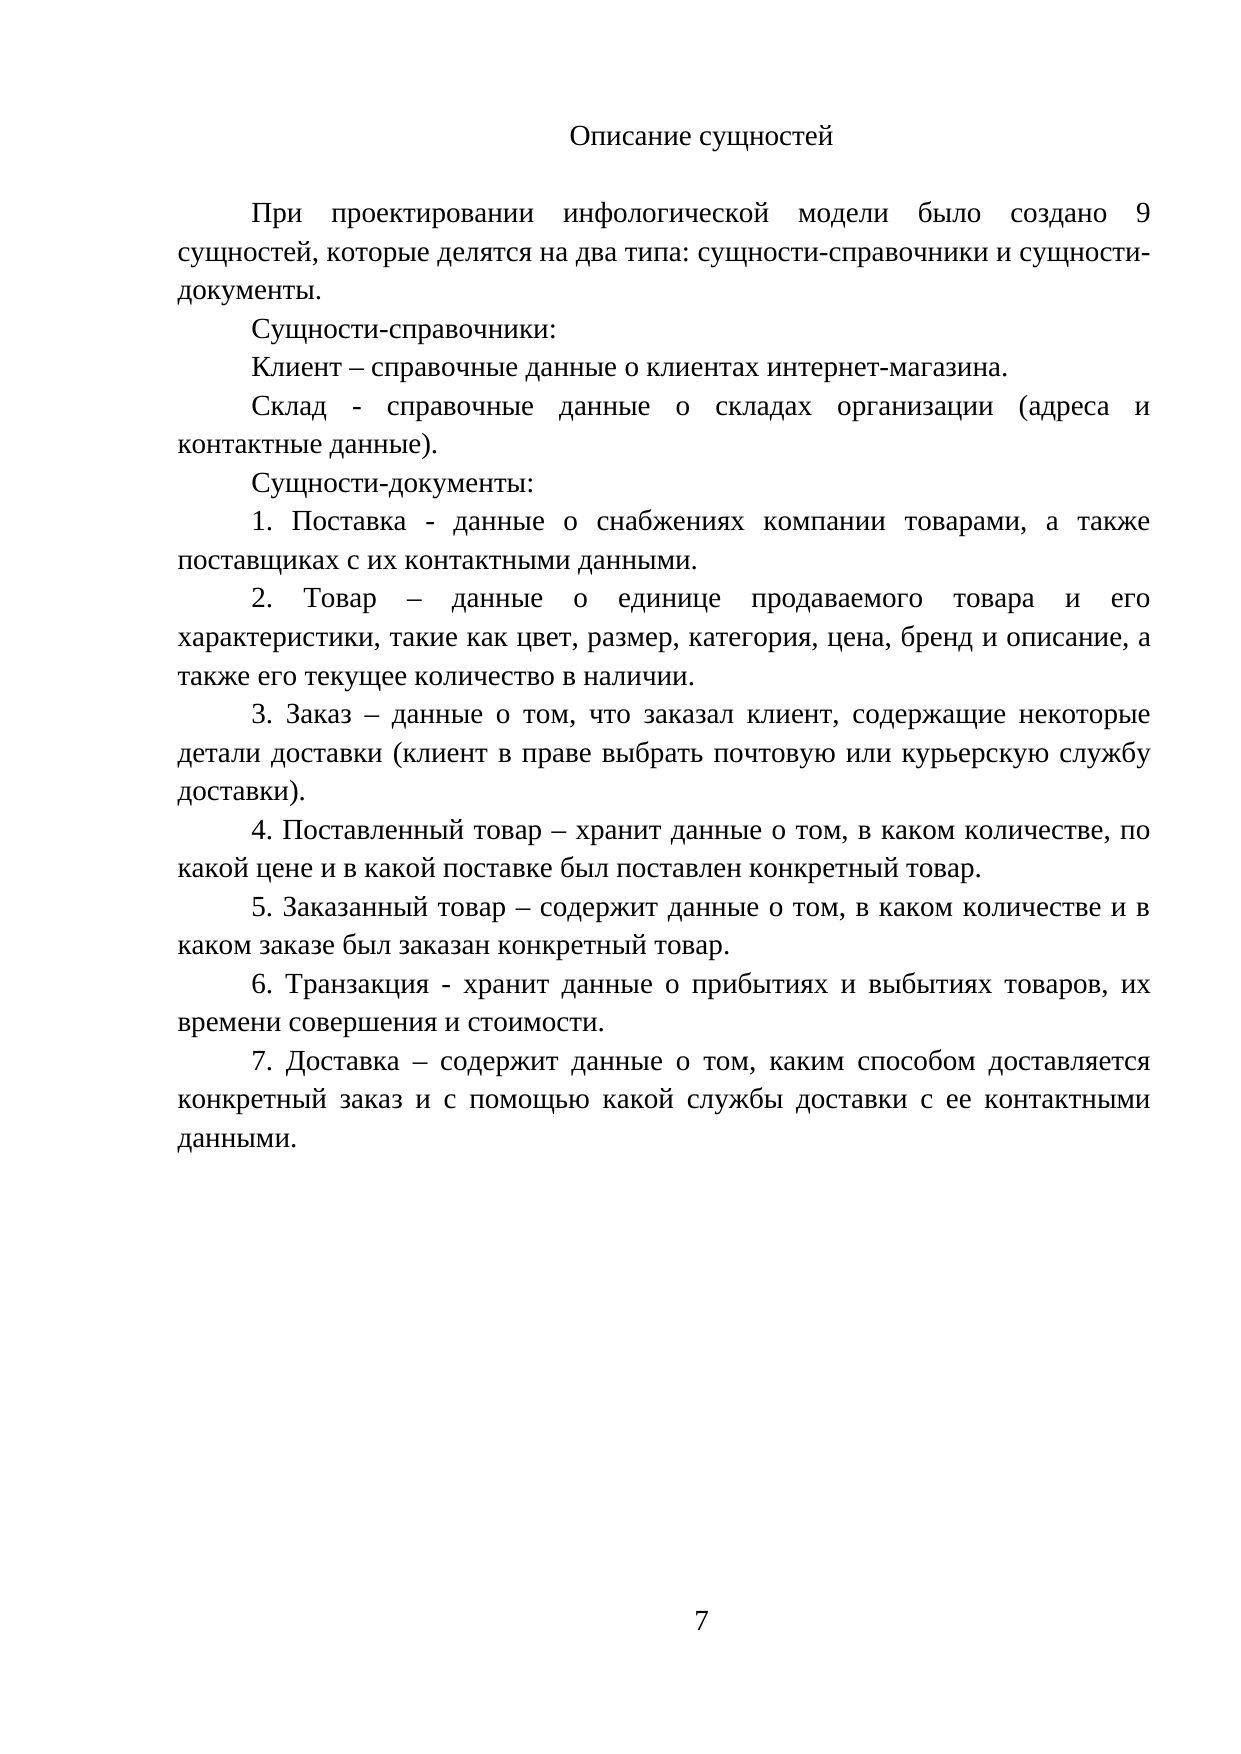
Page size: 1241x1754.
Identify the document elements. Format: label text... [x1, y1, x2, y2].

text 5. Заказанный товар – содержит данные о том, в каком количестве и в каком заказе был заказан конкретный товар. [177, 889, 1152, 961]
text 4. Поставленный товар – хранит данные о том, в каком количестве, по какой цене и в какой поставке был поставлен конкретный товар. [177, 812, 1152, 884]
text 6. Транзакция - хранит данные о прибытиях и выбытиях товаров, их времени совершения и стоимости. [177, 966, 1152, 1038]
text Сущности-справочники: [177, 311, 1152, 344]
subtitle Описание сущностей [177, 118, 1152, 152]
text 1. Поставка - данные о снабжениях компании товарами, а также поставщиках с их контактными данными. [177, 503, 1152, 576]
text 3. Заказ – данные о том, что заказал клиент, содержащие некоторые детали доставки (клиент в праве выбрать почтовую или курьерскую службу доставки). [177, 696, 1152, 807]
text Склад - справочные данные о складах организации (адреса и контактные данные). [177, 388, 1152, 460]
text 7. Доставка – содержит данные о том, каким способом доставляется конкретный заказ и с помощью какой службы доставки с ее контактными данными. [177, 1043, 1152, 1154]
text Сущности-документы: [177, 465, 1152, 498]
text 2. Товар – данные о единице продаваемого товара и его характеристики, такие как цвет, размер, категория, цена, бренд и описание, а также его текущее количество в наличии. [177, 581, 1152, 691]
text Клиент – справочные данные о клиентах интернет-магазина. [177, 349, 1152, 383]
text При проектировании инфологической модели было создано 9 сущностей, которые делятся на два типа: сущности-справочники и сущности-документы. [177, 195, 1152, 306]
